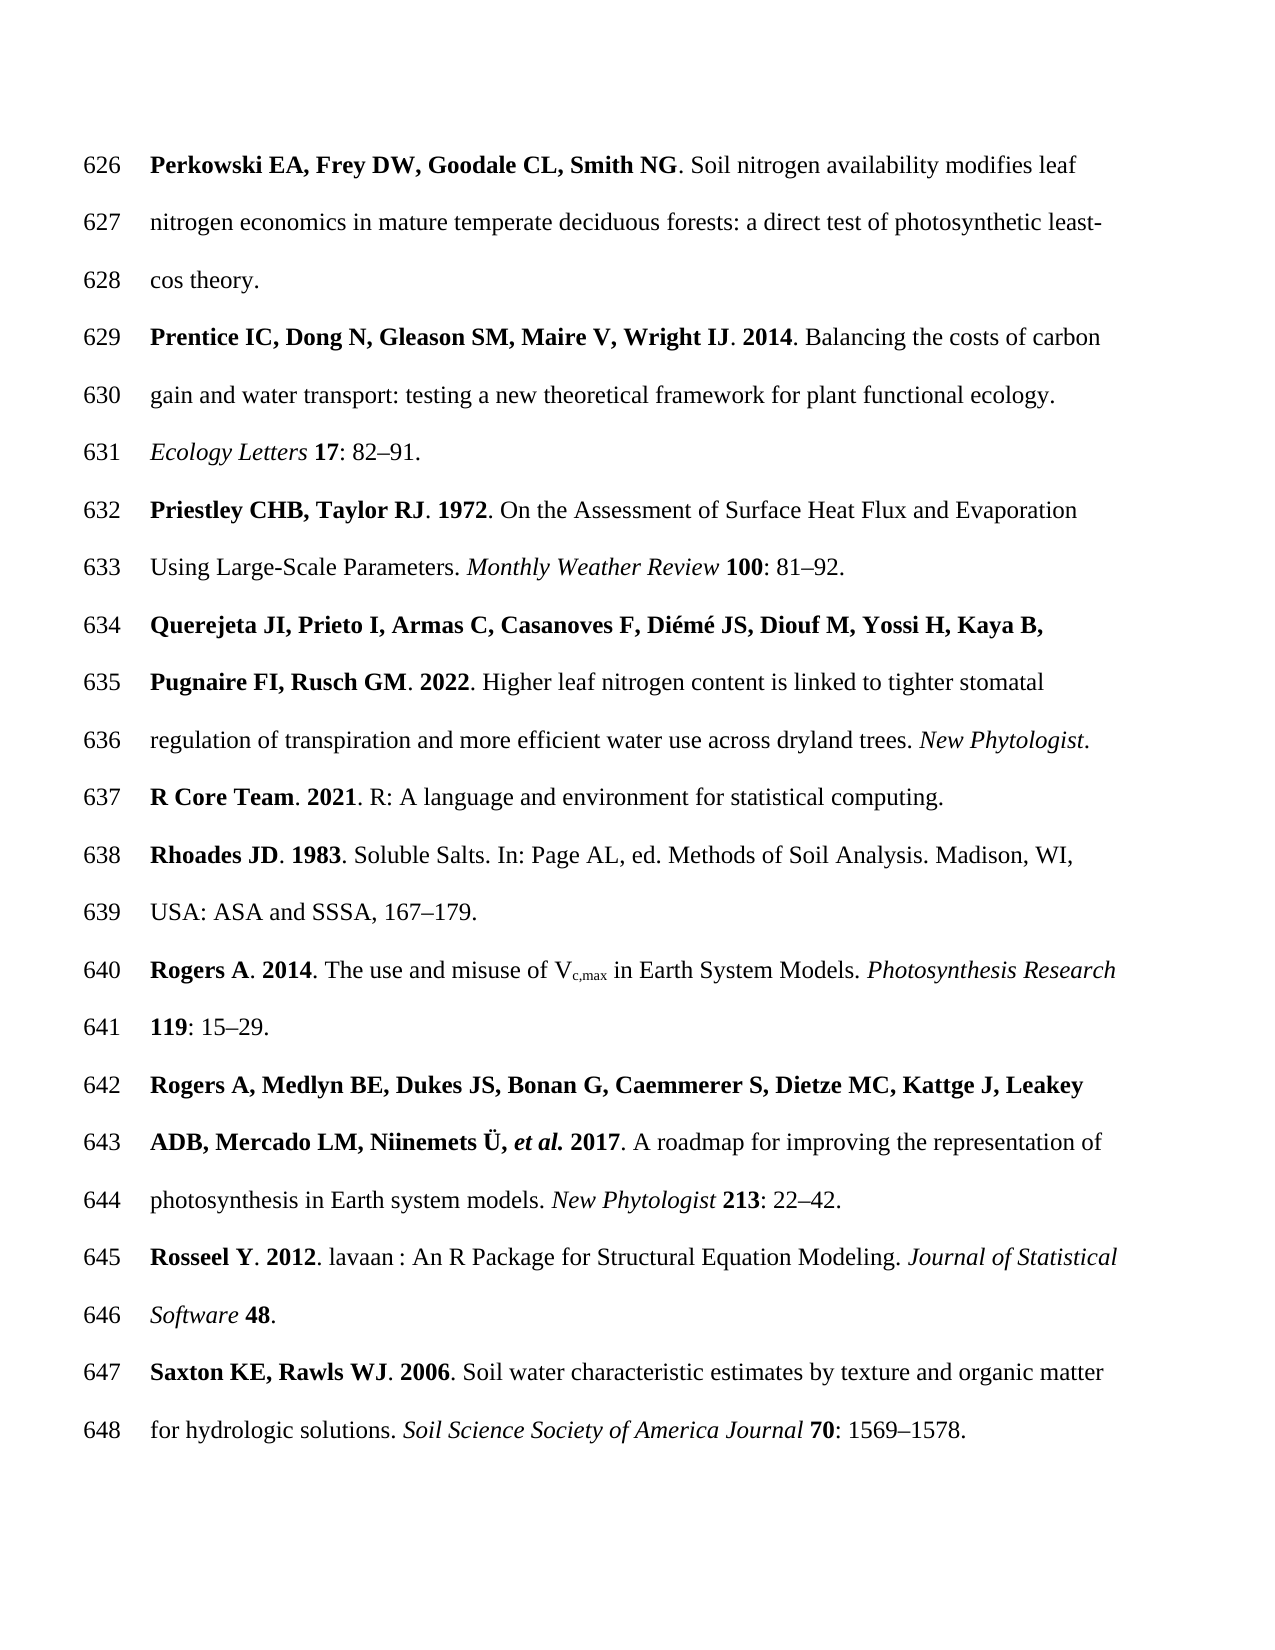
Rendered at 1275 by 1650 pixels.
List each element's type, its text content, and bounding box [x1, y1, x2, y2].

text Rhoades JD. 1983. Soluble Salts. In: Page AL, ed. Methods of Soil Analysis. Madison, WI, USA: ASA and SSSA, 167–179. [150, 840, 1125, 926]
text Saxton KE, Rawls WJ. 2006. Soil water characteristic estimates by texture and organic matter for hydrologic solutions. Soil Science Society of America Journal 70: 1569–1578. [150, 1357, 1125, 1444]
text Rogers A, Medlyn BE, Dukes JS, Bonan G, Caemmerer S, Dietze MC, Kattge J, Leakey ADB, Mercado LM, Niinemets Ü, et al. 2017. A roadmap for improving the representation of photosynthesis in Earth system models. New Phytologist 213: 22–42. [150, 1070, 1125, 1214]
text Querejeta JI, Prieto I, Armas C, Casanoves F, Diémé JS, Diouf M, Yossi H, Kaya B, Pugnaire FI, Rusch GM. 2022. Higher leaf nitrogen content is linked to tighter stomatal regulation of transpiration and more efficient water use across dryland trees. New Phytologist. [150, 610, 1125, 754]
text Perkowski EA, Frey DW, Goodale CL, Smith NG. Soil nitrogen availability modifies leaf nitrogen economics in mature temperate deciduous forests: a direct test of photosynthetic least-cos theory. [150, 150, 1125, 294]
text Priestley CHB, Taylor RJ. 1972. On the Assessment of Surface Heat Flux and Evaporation Using Large-Scale Parameters. Monthly Weather Review 100: 81–92. [150, 495, 1125, 581]
text Prentice IC, Dong N, Gleason SM, Maire V, Wright IJ. 2014. Balancing the costs of carbon gain and water transport: testing a new theoretical framework for plant functional ecology. Ecology Letters 17: 82–91. [150, 322, 1125, 466]
text R Core Team. 2021. R: A language and environment for statistical computing. [150, 782, 1125, 811]
text Rosseel Y. 2012. lavaan : An R Package for Structural Equation Modeling. Journal of Statistical Software 48. [150, 1242, 1125, 1329]
text Rogers A. 2014. The use and misuse of Vc,max in Earth System Models. Photosynthesis Research 119: 15–29. [150, 955, 1125, 1041]
